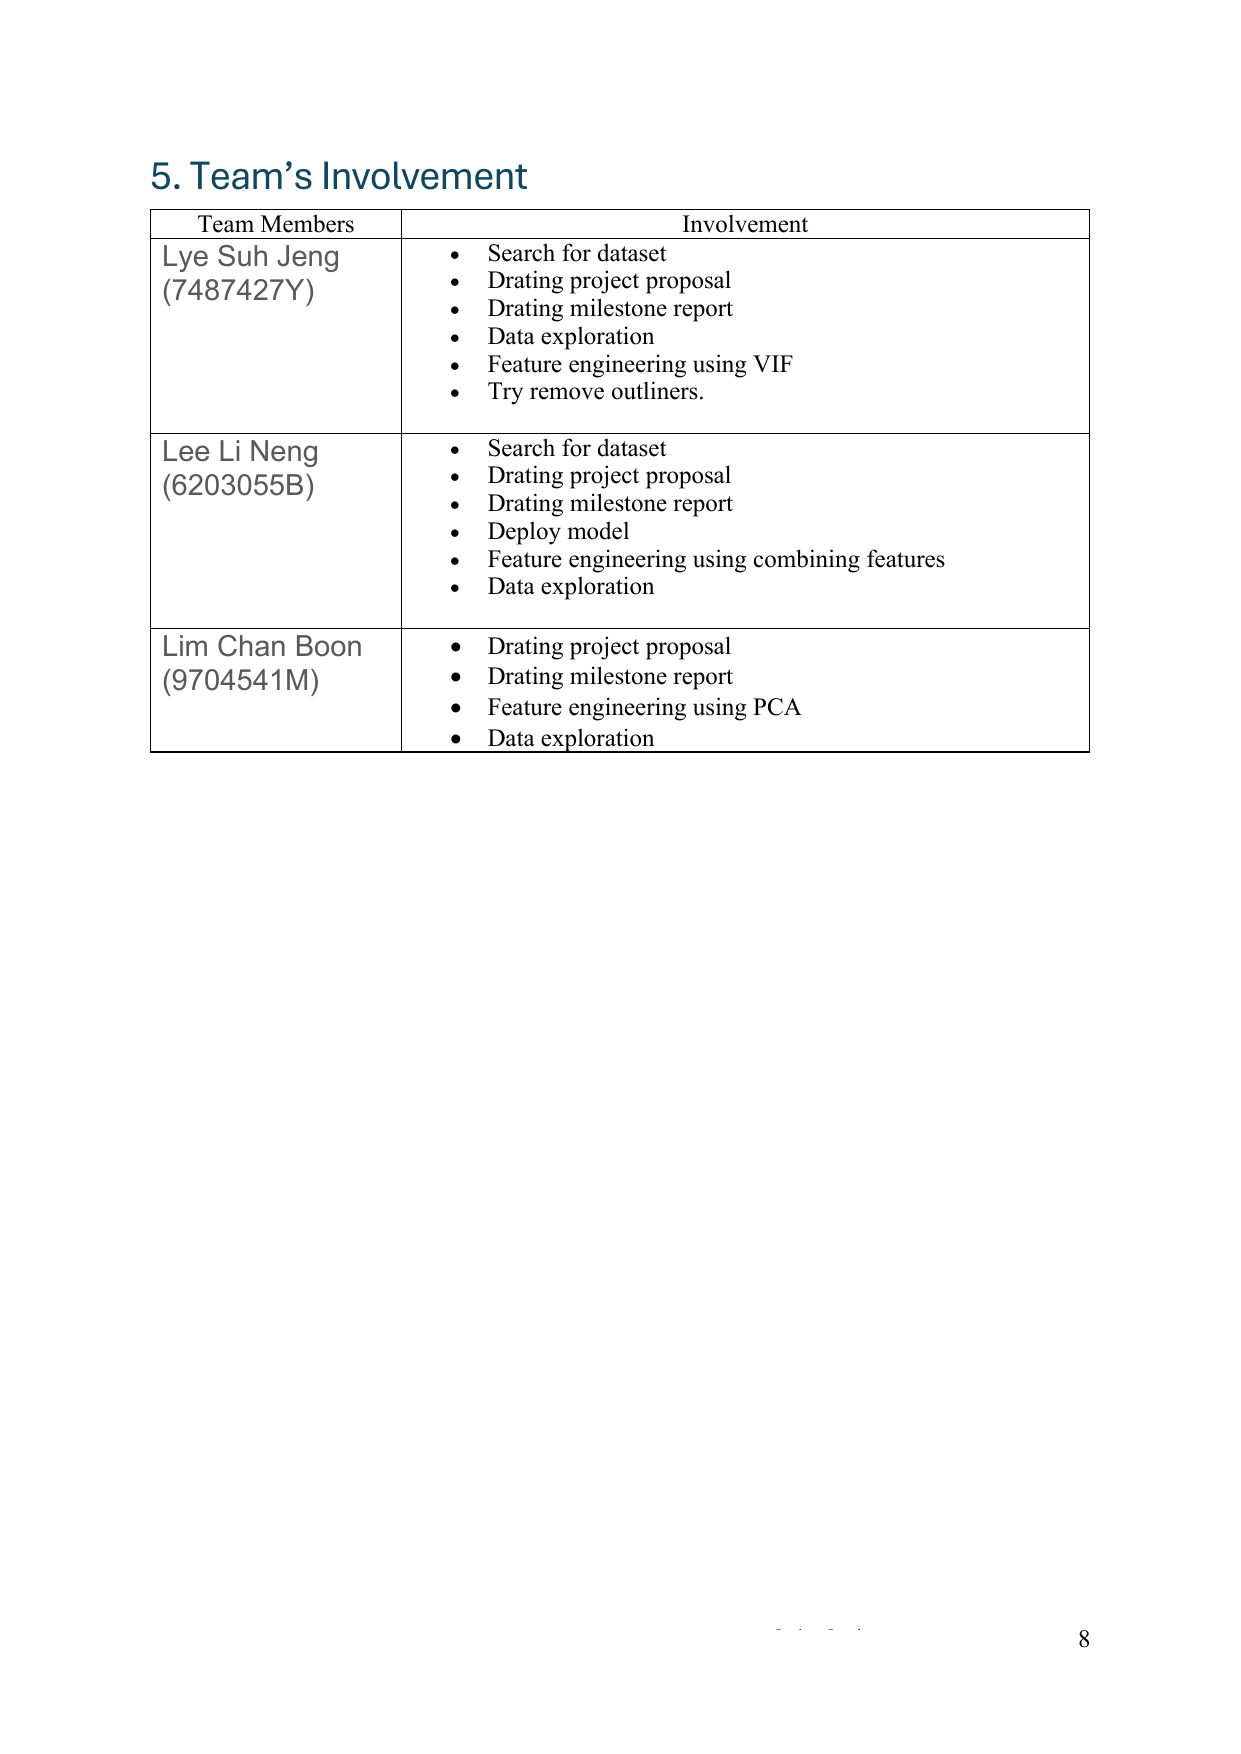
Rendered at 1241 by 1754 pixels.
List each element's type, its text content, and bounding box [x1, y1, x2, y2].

table_cell Lee Li Neng (6203055B) [151, 434, 401, 628]
table_header Involvement [402, 210, 1089, 238]
table_cell Lim Chan Boon (9704541M) [151, 629, 401, 751]
table_cell Search for dataset Drating project proposal Drating milestone report Deploy model Feature engineering using combining features Data exploration [402, 434, 1089, 628]
table_header Team Members [151, 210, 401, 238]
table_cell Search for dataset Drating project proposal Drating milestone report Data exploration Feature engineering using VIF Try remove outliners. [402, 239, 1089, 433]
subtitle 5. Team’s Involvement [150, 150, 1090, 201]
table_cell Drating project proposal Drating milestone report Feature engineering using PCA Data exploration [402, 629, 1089, 751]
table_cell Lye Suh Jeng (7487427Y) [151, 239, 401, 433]
